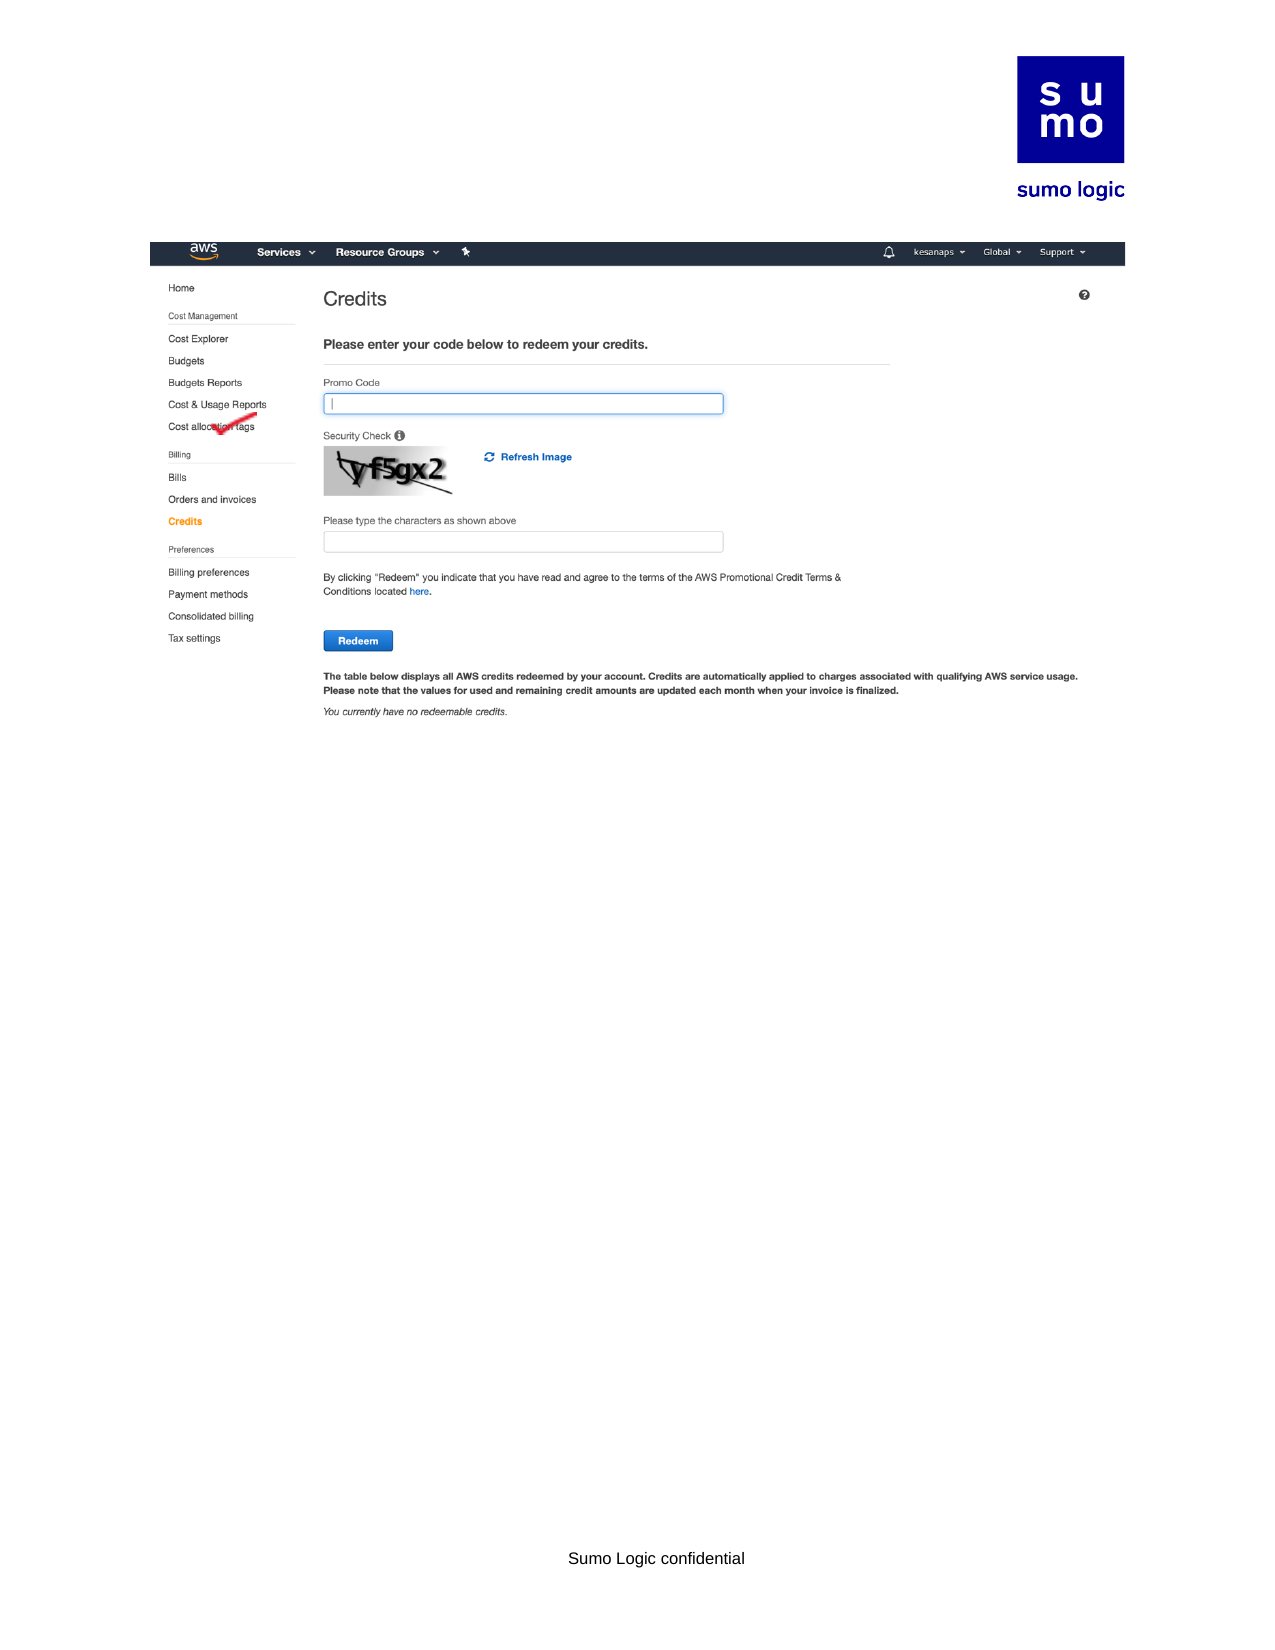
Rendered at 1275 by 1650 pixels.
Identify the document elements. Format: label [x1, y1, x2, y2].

picture [150, 242, 1125, 727]
picture [1017, 56, 1125, 201]
